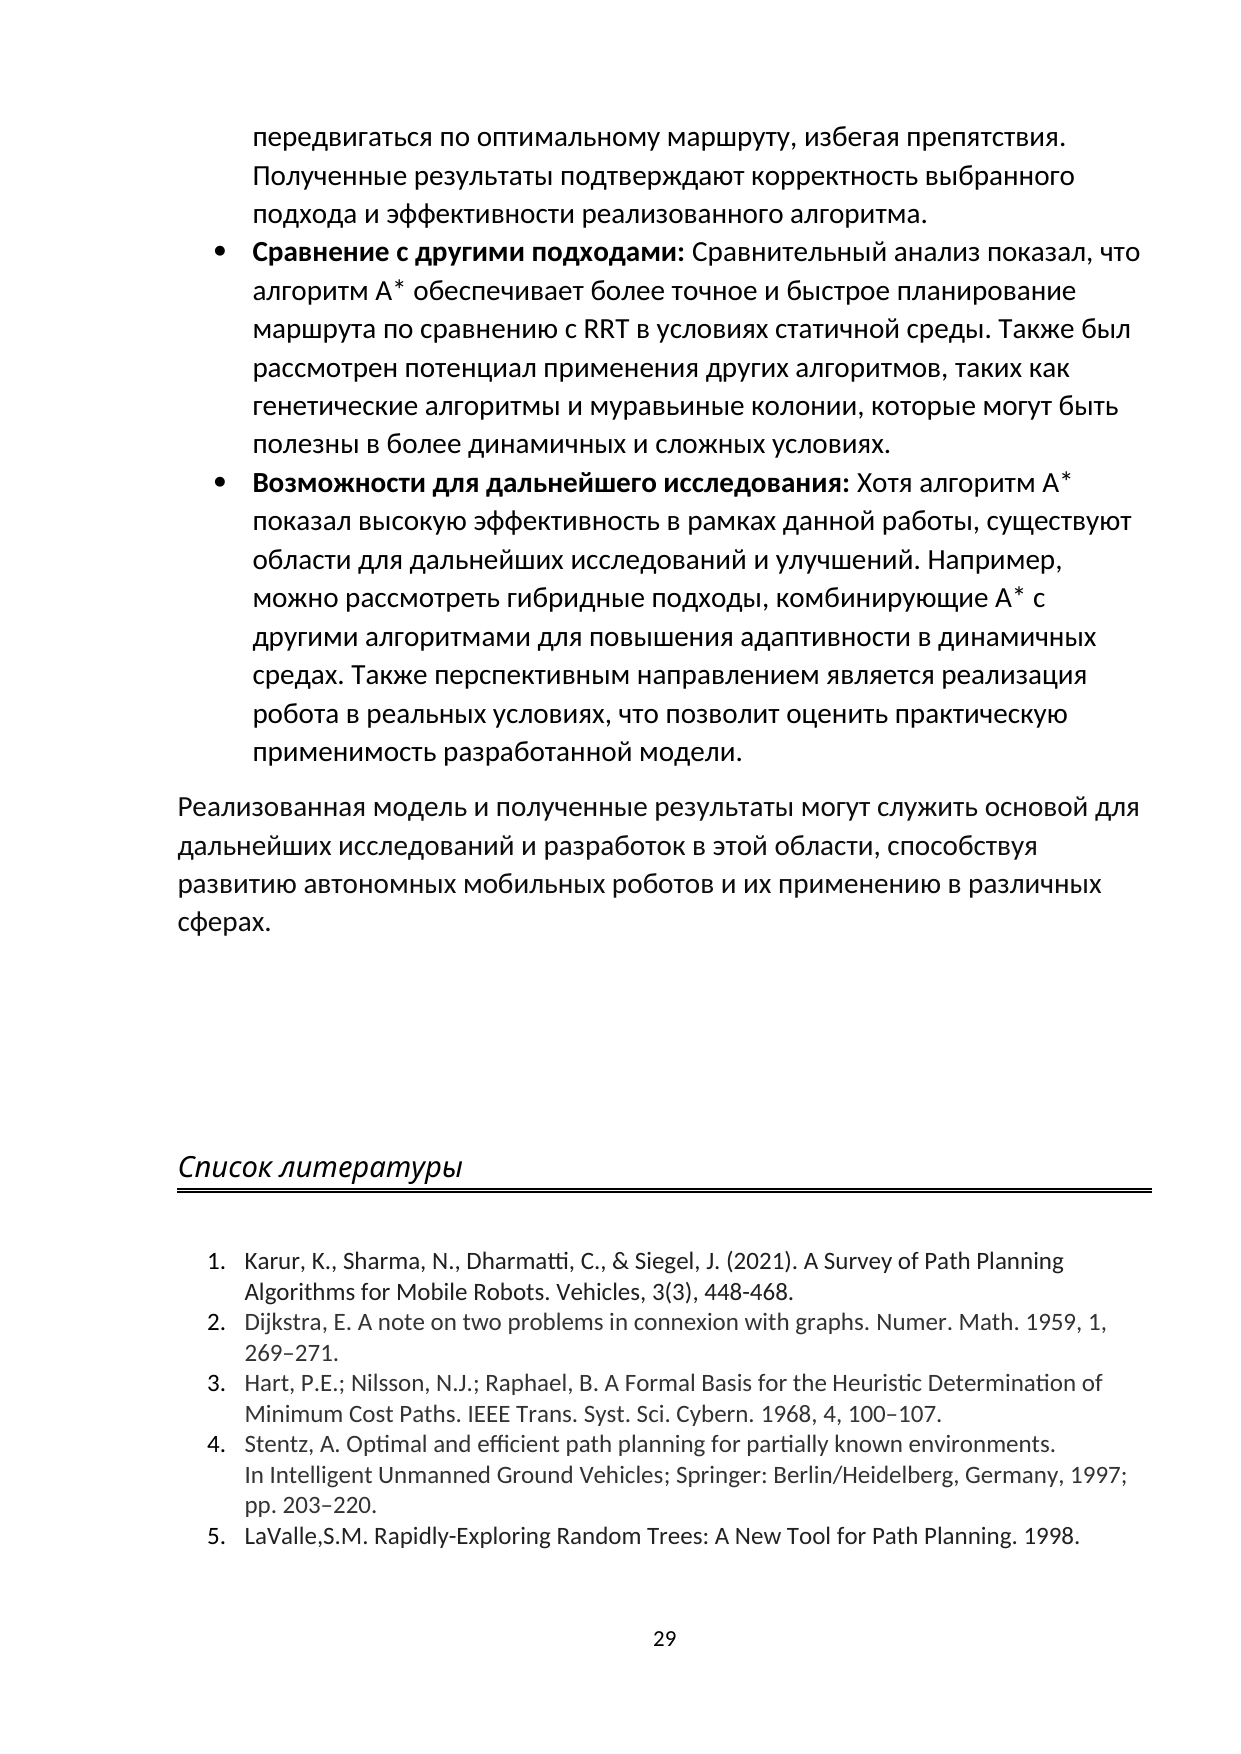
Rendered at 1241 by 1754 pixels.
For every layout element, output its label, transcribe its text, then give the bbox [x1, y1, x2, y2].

list Dijkstra, E. A note on two problems in connexion with graphs. Numer. Math. 1959, 1, 269–271. [339, 1306, 1152, 1367]
list Сравнение с другими подходами: Сравнительный анализ показал, что алгоритм A* обеспечивает более точное и быстрое планирование маршрута по сравнению с RRT в условиях статичной среды. Также был рассмотрен потенциал применения других алгоритмов, таких как генетические алгоритмы и муравьиные колонии, которые могут быть полезны в более динамичных и сложных условиях. [215, 233, 1152, 461]
list Hart, P.E.; Nilsson, N.J.; Raphael, B. A Formal Basis for the Heuristic Determination of Minimum Cost Paths. IEEE Trans. Syst. Sci. Cybern. 1968, 4, 100–107. [207, 1367, 1152, 1428]
list Stentz, A. Optimal and efficient path planning for partially known environments. In Intelligent Unmanned Ground Vehicles; Springer: Berlin/Heidelberg, Germany, 1997; pp. 203–220. [207, 1428, 1152, 1520]
list Karur, K., Sharma, N., Dharmatti, C., & Siegel, J. (2021). A Survey of Path Planning Algorithms for Mobile Robots. Vehicles, 3(3), 448-468. [795, 1245, 1152, 1306]
list LaValle,S.M. Rapidly-Exploring Random Trees: A New Tool for Path Planning. 1998. [207, 1520, 1152, 1551]
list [215, 118, 1152, 231]
text Реализованная модель и полученные результаты могут служить основой для дальнейших исследований и разработок в этой области, способствуя развитию автономных мобильных роботов и их применению в различных сферах. [177, 788, 1152, 939]
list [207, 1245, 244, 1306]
list Возможности для дальнейшего исследования: Хотя алгоритм A* показал высокую эффективность в рамках данной работы, существуют области для дальнейших исследований и улучшений. Например, можно рассмотреть гибридные подходы, комбинирующие A* с другими алгоритмами для повышения адаптивности в динамичных средах. Также перспективным направлением является реализация робота в реальных условиях, что позволит оценить практическую применимость разработанной модели. [215, 464, 1152, 769]
subtitle Список литературы [177, 1146, 1152, 1188]
